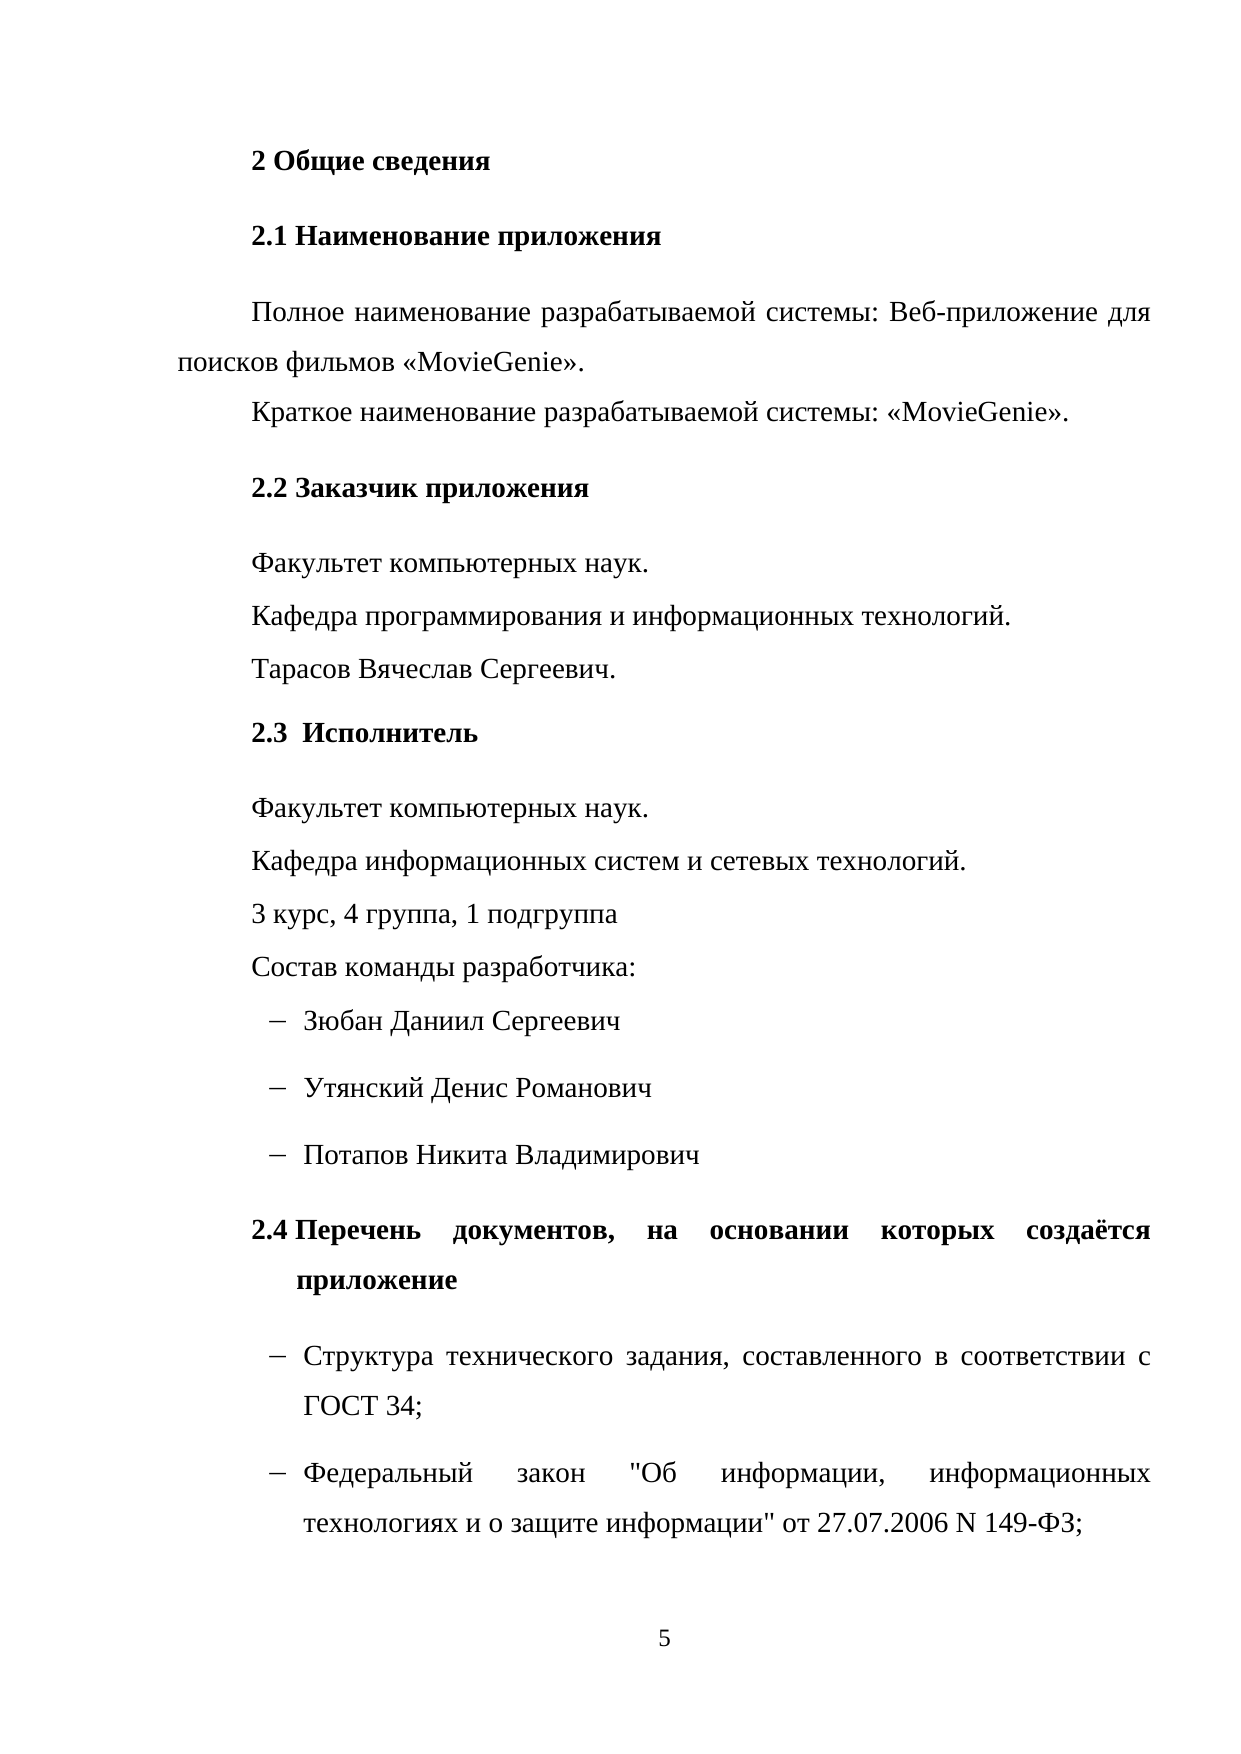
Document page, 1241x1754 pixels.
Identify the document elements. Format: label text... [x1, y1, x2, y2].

text 3 курс, 4 группа, 1 подгруппа [177, 896, 1152, 930]
text Общие сведения [251, 143, 1152, 177]
text Зюбан Даниил Сергеевич [266, 1003, 1152, 1036]
text Утянский Денис Романович [266, 1070, 1152, 1103]
text Кафедра программирования и информационных технологий. [177, 598, 1152, 632]
text Факультет компьютерных наук. [177, 545, 1152, 578]
text Кафедра информационных систем и сетевых технологий. [177, 843, 1152, 877]
text Тарасов Вячеслав Сергеевич. [177, 651, 1152, 685]
list Заказчик приложения [251, 470, 1152, 503]
list Структура технического задания, составленного в соответствии с ГОСТ 34; [266, 1338, 1152, 1422]
list Перечень документов, на основании которых создаётся приложение [251, 1212, 1152, 1296]
text Краткое наименование разрабатываемой системы: «MovieGenie». [177, 394, 1152, 428]
text Потапов Никита Владимирович [266, 1137, 1152, 1170]
text Состав команды разработчика: [177, 949, 1152, 983]
list Федеральный закон "Об информации, информационных технологиях и о защите информации" от 27.07.2006 N 149-ФЗ; [266, 1455, 1152, 1539]
text Полное наименование разрабатываемой системы: Веб-приложение для поисков фильмов «MovieGenie». [177, 294, 1152, 378]
list Наименование приложения [251, 218, 1152, 252]
list Исполнитель [251, 715, 1152, 748]
text Факультет компьютерных наук. [177, 790, 1152, 824]
